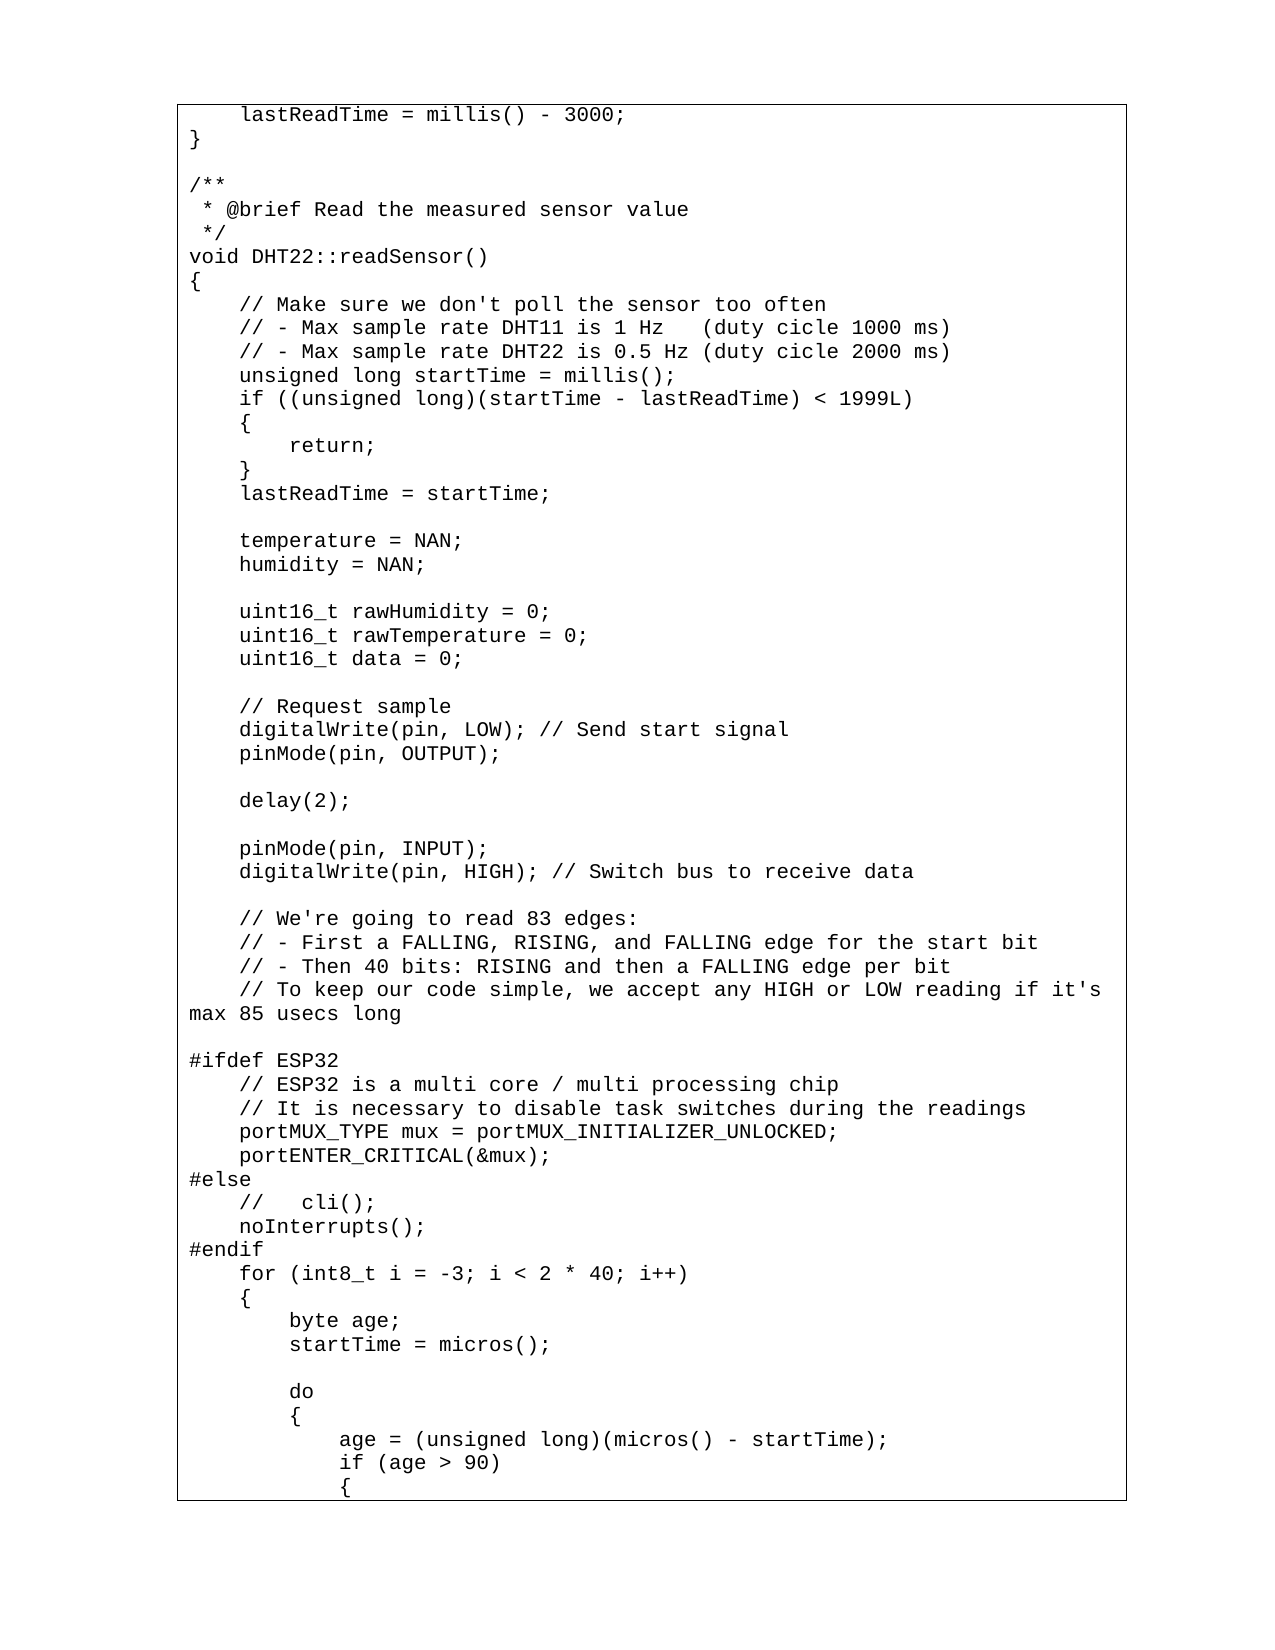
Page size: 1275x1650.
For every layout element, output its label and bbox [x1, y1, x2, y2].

table_header [178, 105, 1126, 1499]
